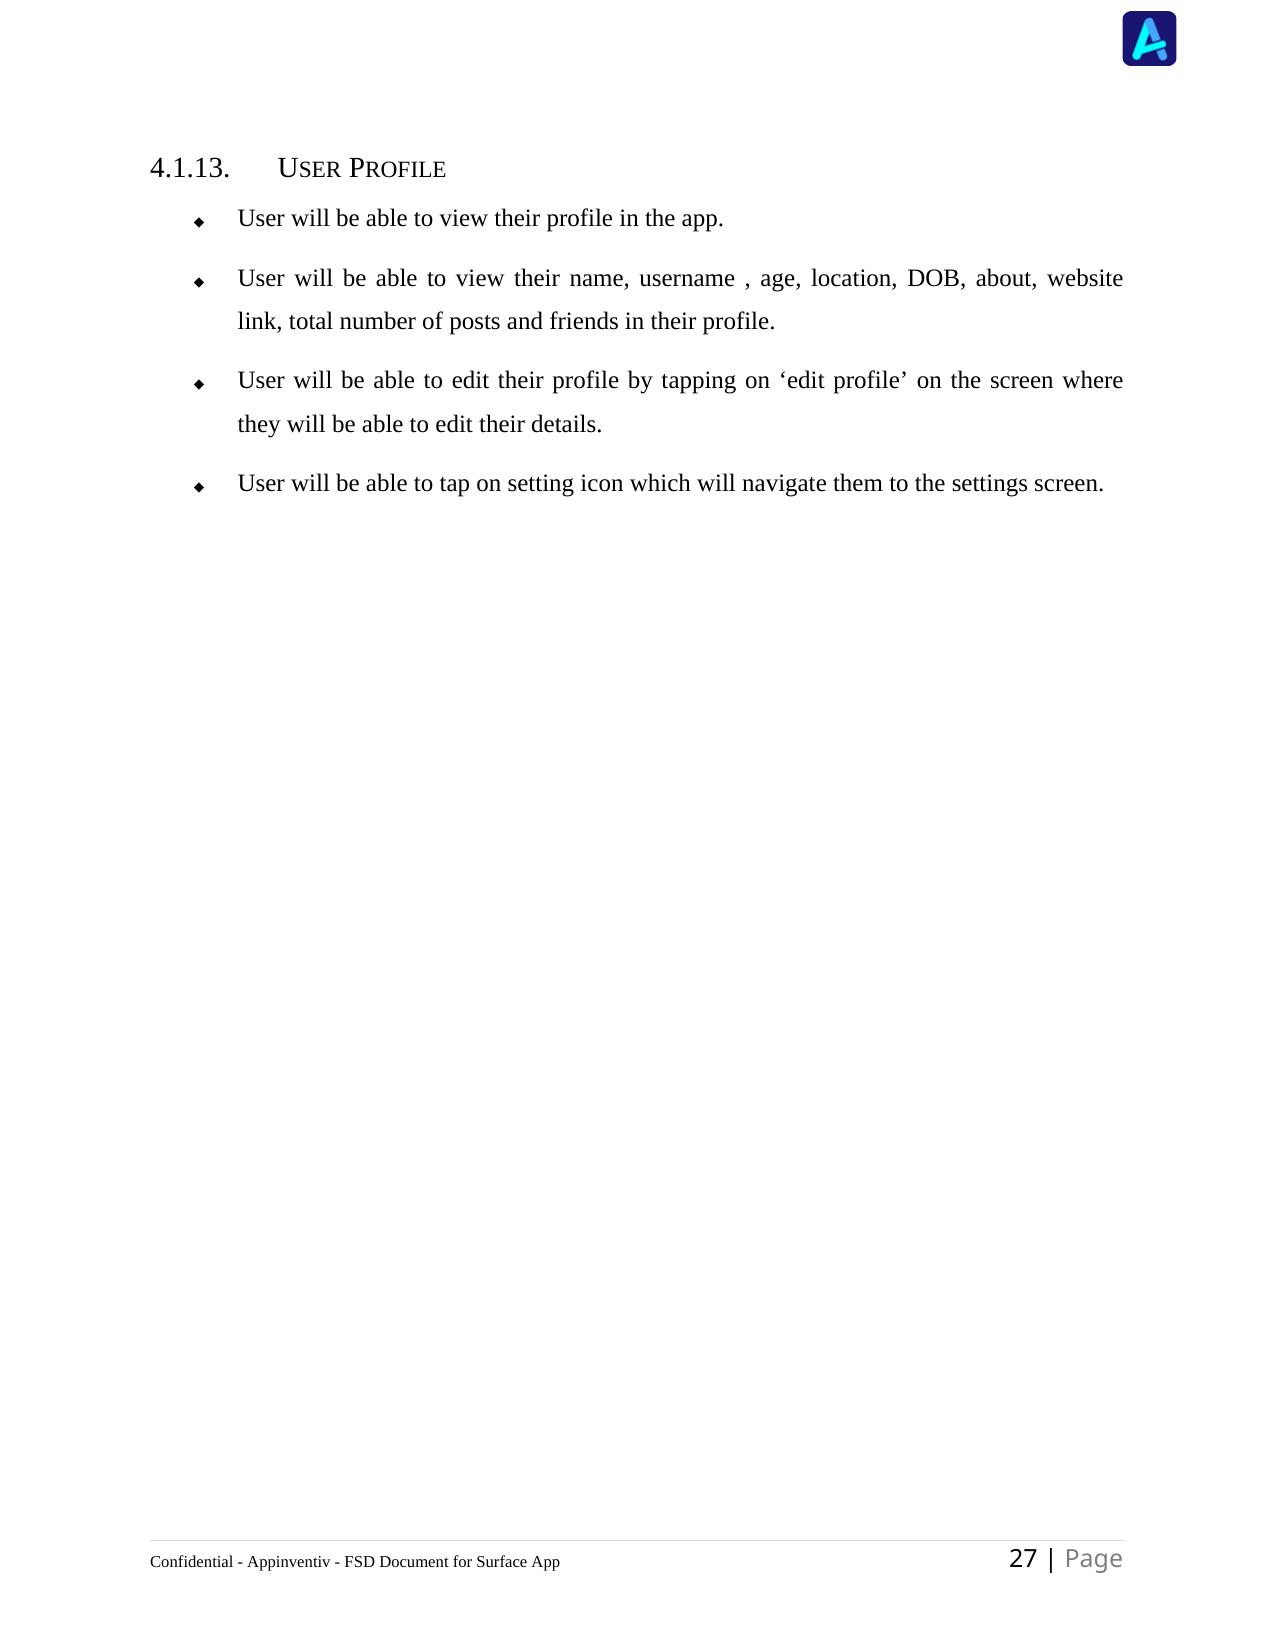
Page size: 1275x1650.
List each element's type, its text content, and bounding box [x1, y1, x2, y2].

subtitle User Profile [150, 150, 1125, 183]
picture [1122, 11, 1177, 66]
list User will be able to tap on setting icon which will navigate them to the settings screen. [194, 468, 1125, 497]
list User will be able to view their name, username , age, location, DOB, about, website link, total number of posts and friends in their profile. [194, 263, 1125, 334]
list User will be able to view their profile in the app. [194, 203, 1125, 232]
list User will be able to edit their profile by tapping on ‘edit profile’ on the screen where they will be able to edit their details. [194, 366, 1125, 437]
